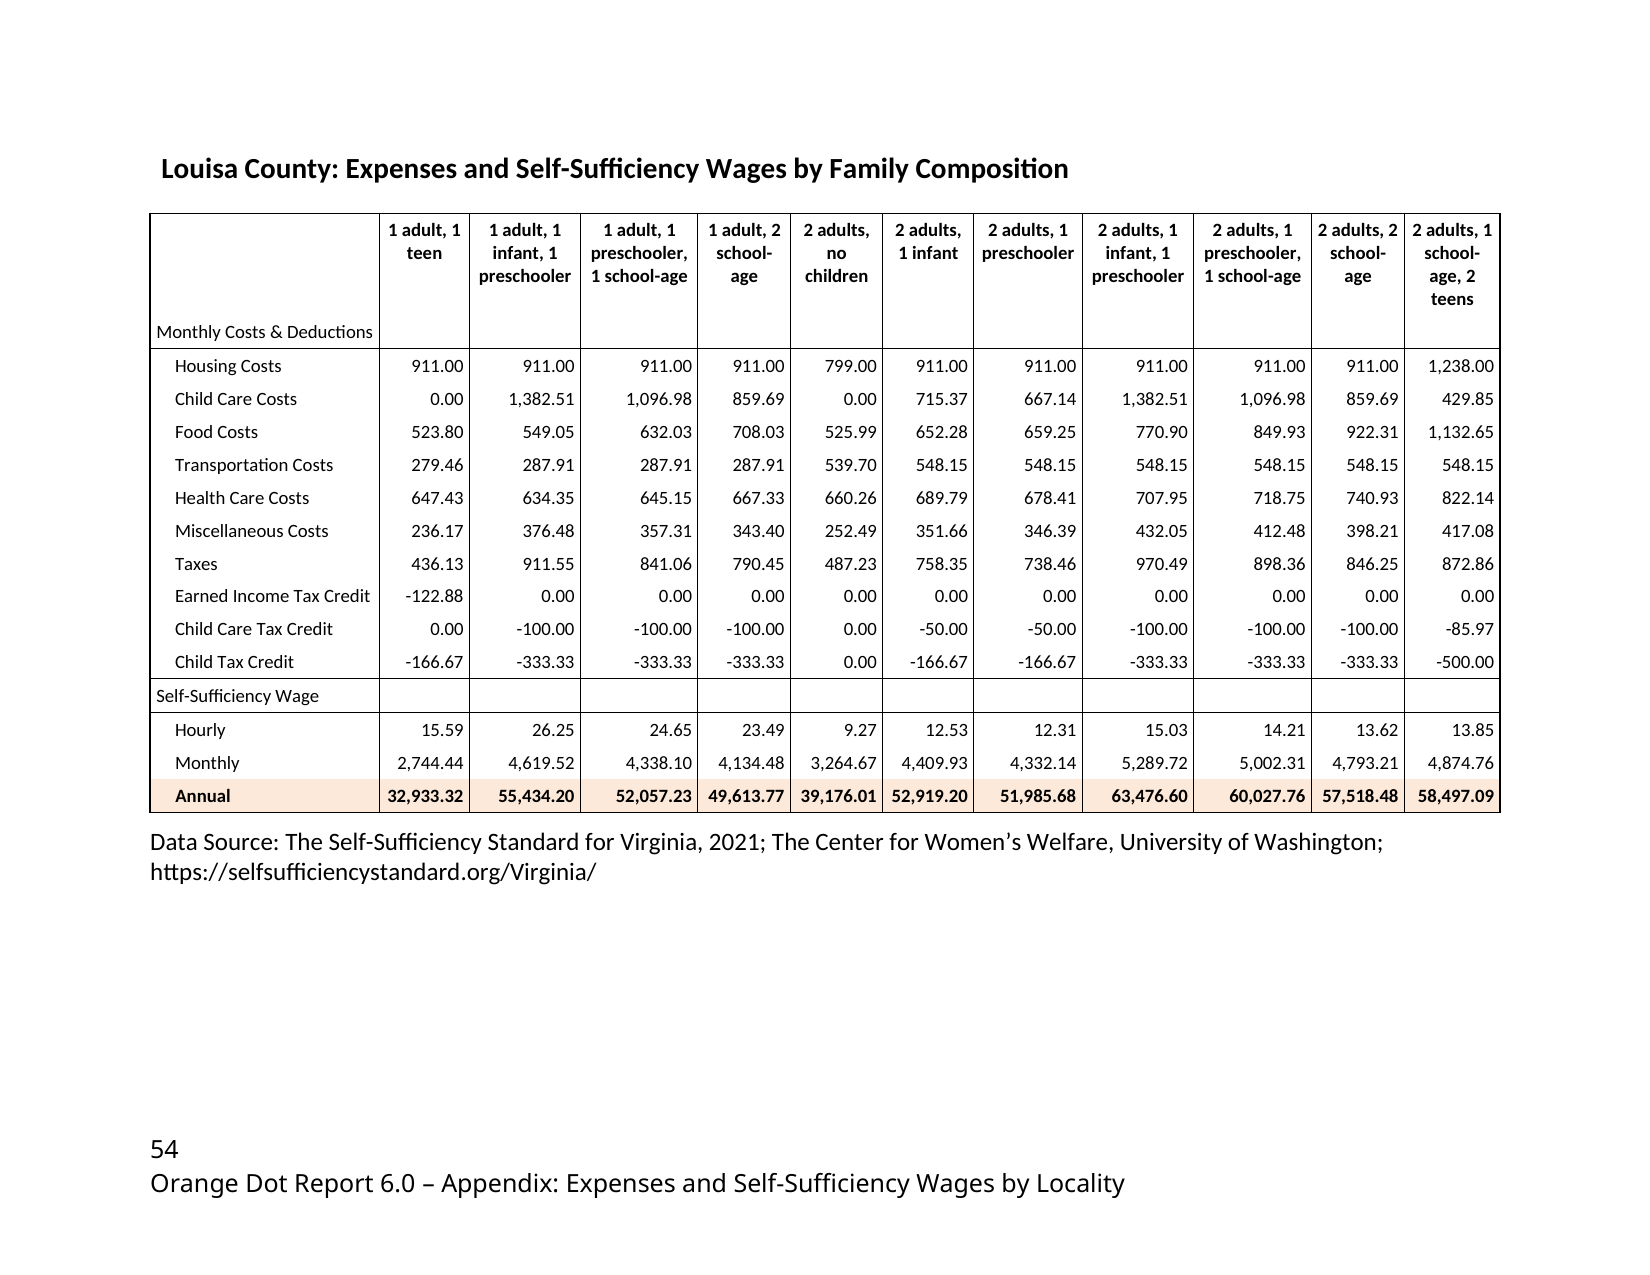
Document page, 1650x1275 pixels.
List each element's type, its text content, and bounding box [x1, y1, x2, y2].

table_cell 1,096.98 [581, 382, 697, 415]
table_cell 1 adult, 1 infant, 1 preschooler [470, 214, 580, 315]
table_cell 4,338.10 [581, 746, 697, 779]
table_cell [1194, 679, 1311, 712]
table_cell 738.46 [974, 547, 1082, 579]
table_cell 859.69 [698, 382, 790, 415]
table_cell 287.91 [470, 448, 580, 481]
table_cell 715.37 [883, 382, 973, 415]
table_cell 398.21 [1312, 514, 1404, 547]
table_cell Child Care Tax Credit [151, 613, 379, 645]
table_cell 63,476.60 [1083, 779, 1193, 812]
table_cell 49,613.77 [698, 779, 790, 812]
table_cell 287.91 [698, 448, 790, 481]
table_cell 659.25 [974, 415, 1082, 448]
table_cell 790.45 [698, 547, 790, 579]
table_cell 9.27 [791, 713, 882, 746]
table_cell Self-Sufficiency Wage [151, 679, 379, 712]
table_cell 0.00 [791, 382, 882, 415]
table_cell 911.00 [974, 349, 1082, 382]
table_cell Monthly [151, 746, 379, 779]
table_cell [791, 679, 882, 712]
table_cell 911.00 [1083, 349, 1193, 382]
table_cell [581, 679, 697, 712]
table_header Louisa County: Expenses and Self-Sufficiency Wages by Family Composition [150, 150, 1500, 212]
table_cell 647.43 [380, 481, 469, 514]
text Data Source: The Self-Sufficiency Standard for Virginia, 2021; The Center for Women’s Welfare, University of Washington; https://selfsufficiencystandard.org/Virginia/ [150, 826, 1500, 887]
table_cell [1194, 315, 1311, 348]
table_cell 0.00 [791, 613, 882, 645]
table_cell Earned Income Tax Credit [151, 580, 379, 612]
table_cell 0.00 [1405, 580, 1499, 612]
table_cell Hourly [151, 713, 379, 746]
table_cell 0.00 [1194, 580, 1311, 612]
table_cell 922.31 [1312, 415, 1404, 448]
table_cell 0.00 [1083, 580, 1193, 612]
table_cell 708.03 [698, 415, 790, 448]
table_cell 667.14 [974, 382, 1082, 415]
table_cell 2 adults, no children [791, 214, 882, 315]
table_cell -333.33 [1083, 645, 1193, 678]
table_cell 548.15 [1194, 448, 1311, 481]
table_cell 849.93 [1194, 415, 1311, 448]
table_cell 2 adults, 1 infant [883, 214, 973, 315]
table_cell 1 adult, 1 teen [380, 214, 469, 315]
table_cell 487.23 [791, 547, 882, 579]
table_cell 252.49 [791, 514, 882, 547]
table_cell 417.08 [1405, 514, 1499, 547]
table_cell [380, 679, 469, 712]
table_cell -122.88 [380, 580, 469, 612]
table_cell -166.67 [883, 645, 973, 678]
table_cell 4,874.76 [1405, 746, 1499, 779]
table_cell 911.00 [470, 349, 580, 382]
table_cell 4,619.52 [470, 746, 580, 779]
table_cell 548.15 [1083, 448, 1193, 481]
table_cell 689.79 [883, 481, 973, 514]
table_cell 432.05 [1083, 514, 1193, 547]
table_cell -100.00 [698, 613, 790, 645]
table_cell -333.33 [698, 645, 790, 678]
table_cell 3,264.67 [791, 746, 882, 779]
table_cell Health Care Costs [151, 481, 379, 514]
table_cell 287.91 [581, 448, 697, 481]
table_cell [380, 315, 469, 348]
table_cell [883, 679, 973, 712]
table_cell 23.49 [698, 713, 790, 746]
table_cell [470, 679, 580, 712]
table_cell 13.85 [1405, 713, 1499, 746]
table_cell 539.70 [791, 448, 882, 481]
table_cell 279.46 [380, 448, 469, 481]
table_cell 51,985.68 [974, 779, 1082, 812]
table_cell 24.65 [581, 713, 697, 746]
table_cell Housing Costs [151, 349, 379, 382]
table_cell 4,793.21 [1312, 746, 1404, 779]
table_cell 678.41 [974, 481, 1082, 514]
table_cell 0.00 [883, 580, 973, 612]
table_cell 645.15 [581, 481, 697, 514]
table_cell -100.00 [1194, 613, 1311, 645]
table_cell -100.00 [1083, 613, 1193, 645]
table_cell 2 adults, 1 preschooler [974, 214, 1082, 315]
table_cell 351.66 [883, 514, 973, 547]
table_cell -500.00 [1405, 645, 1499, 678]
table_cell 376.48 [470, 514, 580, 547]
table_cell 0.00 [974, 580, 1082, 612]
table_cell [698, 679, 790, 712]
table_cell 799.00 [791, 349, 882, 382]
table_cell -50.00 [883, 613, 973, 645]
table_cell -166.67 [380, 645, 469, 678]
table_cell 343.40 [698, 514, 790, 547]
table_cell 822.14 [1405, 481, 1499, 514]
table_cell 1,132.65 [1405, 415, 1499, 448]
table_cell 548.15 [883, 448, 973, 481]
table_cell 548.15 [974, 448, 1082, 481]
table_cell 911.00 [883, 349, 973, 382]
table_cell 429.85 [1405, 382, 1499, 415]
table_cell 26.25 [470, 713, 580, 746]
table_cell [1083, 315, 1193, 348]
table_cell [151, 214, 379, 315]
table_cell 2 adults, 1 school-age, 2 teens [1405, 214, 1499, 315]
table_cell -333.33 [470, 645, 580, 678]
table_cell 2 adults, 1 infant, 1 preschooler [1083, 214, 1193, 315]
table_cell 0.00 [470, 580, 580, 612]
table_cell 0.00 [581, 580, 697, 612]
table_cell [883, 315, 973, 348]
table_cell [470, 315, 580, 348]
table_cell [1312, 679, 1404, 712]
table_cell 660.26 [791, 481, 882, 514]
table_cell Transportation Costs [151, 448, 379, 481]
table_cell 548.15 [1312, 448, 1404, 481]
table_cell Taxes [151, 547, 379, 579]
table_cell -100.00 [581, 613, 697, 645]
table_cell 634.35 [470, 481, 580, 514]
table_cell 0.00 [791, 580, 882, 612]
table_cell 911.55 [470, 547, 580, 579]
table_cell 0.00 [380, 613, 469, 645]
table_cell 718.75 [1194, 481, 1311, 514]
table_cell Miscellaneous Costs [151, 514, 379, 547]
table_cell 911.00 [1194, 349, 1311, 382]
table_cell 12.31 [974, 713, 1082, 746]
table_cell 0.00 [1312, 580, 1404, 612]
table_cell 846.25 [1312, 547, 1404, 579]
table_cell 632.03 [581, 415, 697, 448]
table_cell 911.00 [380, 349, 469, 382]
table_cell 15.03 [1083, 713, 1193, 746]
table_cell [1405, 679, 1499, 712]
table_cell 436.13 [380, 547, 469, 579]
table_cell [974, 679, 1082, 712]
table_cell [698, 315, 790, 348]
table_cell 667.33 [698, 481, 790, 514]
table_cell 898.36 [1194, 547, 1311, 579]
table_cell Annual [151, 779, 379, 812]
table_cell Child Care Costs [151, 382, 379, 415]
table_cell Monthly Costs & Deductions [151, 315, 379, 348]
table_cell 4,332.14 [974, 746, 1082, 779]
table_cell 911.00 [581, 349, 697, 382]
table_cell -333.33 [1194, 645, 1311, 678]
table_cell 740.93 [1312, 481, 1404, 514]
table_cell -166.67 [974, 645, 1082, 678]
table_cell -50.00 [974, 613, 1082, 645]
table_cell 1,382.51 [470, 382, 580, 415]
table_cell 859.69 [1312, 382, 1404, 415]
table_cell Food Costs [151, 415, 379, 448]
table_cell 357.31 [581, 514, 697, 547]
table_cell 58,497.09 [1405, 779, 1499, 812]
table_cell 0.00 [698, 580, 790, 612]
table_cell 548.15 [1405, 448, 1499, 481]
table_cell Child Tax Credit [151, 645, 379, 678]
table_cell 412.48 [1194, 514, 1311, 547]
table_cell 841.06 [581, 547, 697, 579]
table_cell 770.90 [1083, 415, 1193, 448]
table_cell 2,744.44 [380, 746, 469, 779]
table_cell 525.99 [791, 415, 882, 448]
table_cell -333.33 [1312, 645, 1404, 678]
table_cell 1,096.98 [1194, 382, 1311, 415]
table_cell [974, 315, 1082, 348]
table_cell [581, 315, 697, 348]
table_cell 39,176.01 [791, 779, 882, 812]
table_cell 0.00 [380, 382, 469, 415]
table_cell 55,434.20 [470, 779, 580, 812]
table_cell 236.17 [380, 514, 469, 547]
table_cell 652.28 [883, 415, 973, 448]
table_cell [791, 315, 882, 348]
table_cell 911.00 [698, 349, 790, 382]
table_cell -100.00 [470, 613, 580, 645]
table_cell 872.86 [1405, 547, 1499, 579]
table_cell 13.62 [1312, 713, 1404, 746]
table_cell 5,002.31 [1194, 746, 1311, 779]
table_cell -333.33 [581, 645, 697, 678]
table_cell 1 adult, 2 school-age [698, 214, 790, 315]
table_cell [1312, 315, 1404, 348]
table_cell 523.80 [380, 415, 469, 448]
table_cell 2 adults, 1 preschooler, 1 school-age [1194, 214, 1311, 315]
table_cell 911.00 [1312, 349, 1404, 382]
table_cell 4,134.48 [698, 746, 790, 779]
table_cell 346.39 [974, 514, 1082, 547]
table_cell 1 adult, 1 preschooler, 1 school-age [581, 214, 697, 315]
table_cell 4,409.93 [883, 746, 973, 779]
table_cell 14.21 [1194, 713, 1311, 746]
table_cell [1083, 679, 1193, 712]
table_cell 707.95 [1083, 481, 1193, 514]
table_cell 52,057.23 [581, 779, 697, 812]
table_cell 52,919.20 [883, 779, 973, 812]
table_cell 5,289.72 [1083, 746, 1193, 779]
table_cell 15.59 [380, 713, 469, 746]
table_cell 32,933.32 [380, 779, 469, 812]
table_cell 1,382.51 [1083, 382, 1193, 415]
table_cell 2 adults, 2 school-age [1312, 214, 1404, 315]
table_cell 12.53 [883, 713, 973, 746]
table_cell 57,518.48 [1312, 779, 1404, 812]
table_cell -100.00 [1312, 613, 1404, 645]
table_cell [1405, 315, 1499, 348]
table_cell -85.97 [1405, 613, 1499, 645]
table_cell 1,238.00 [1405, 349, 1499, 382]
table_cell 549.05 [470, 415, 580, 448]
table_cell 970.49 [1083, 547, 1193, 579]
table_cell 758.35 [883, 547, 973, 579]
table_cell 0.00 [791, 645, 882, 678]
table_cell 60,027.76 [1194, 779, 1311, 812]
